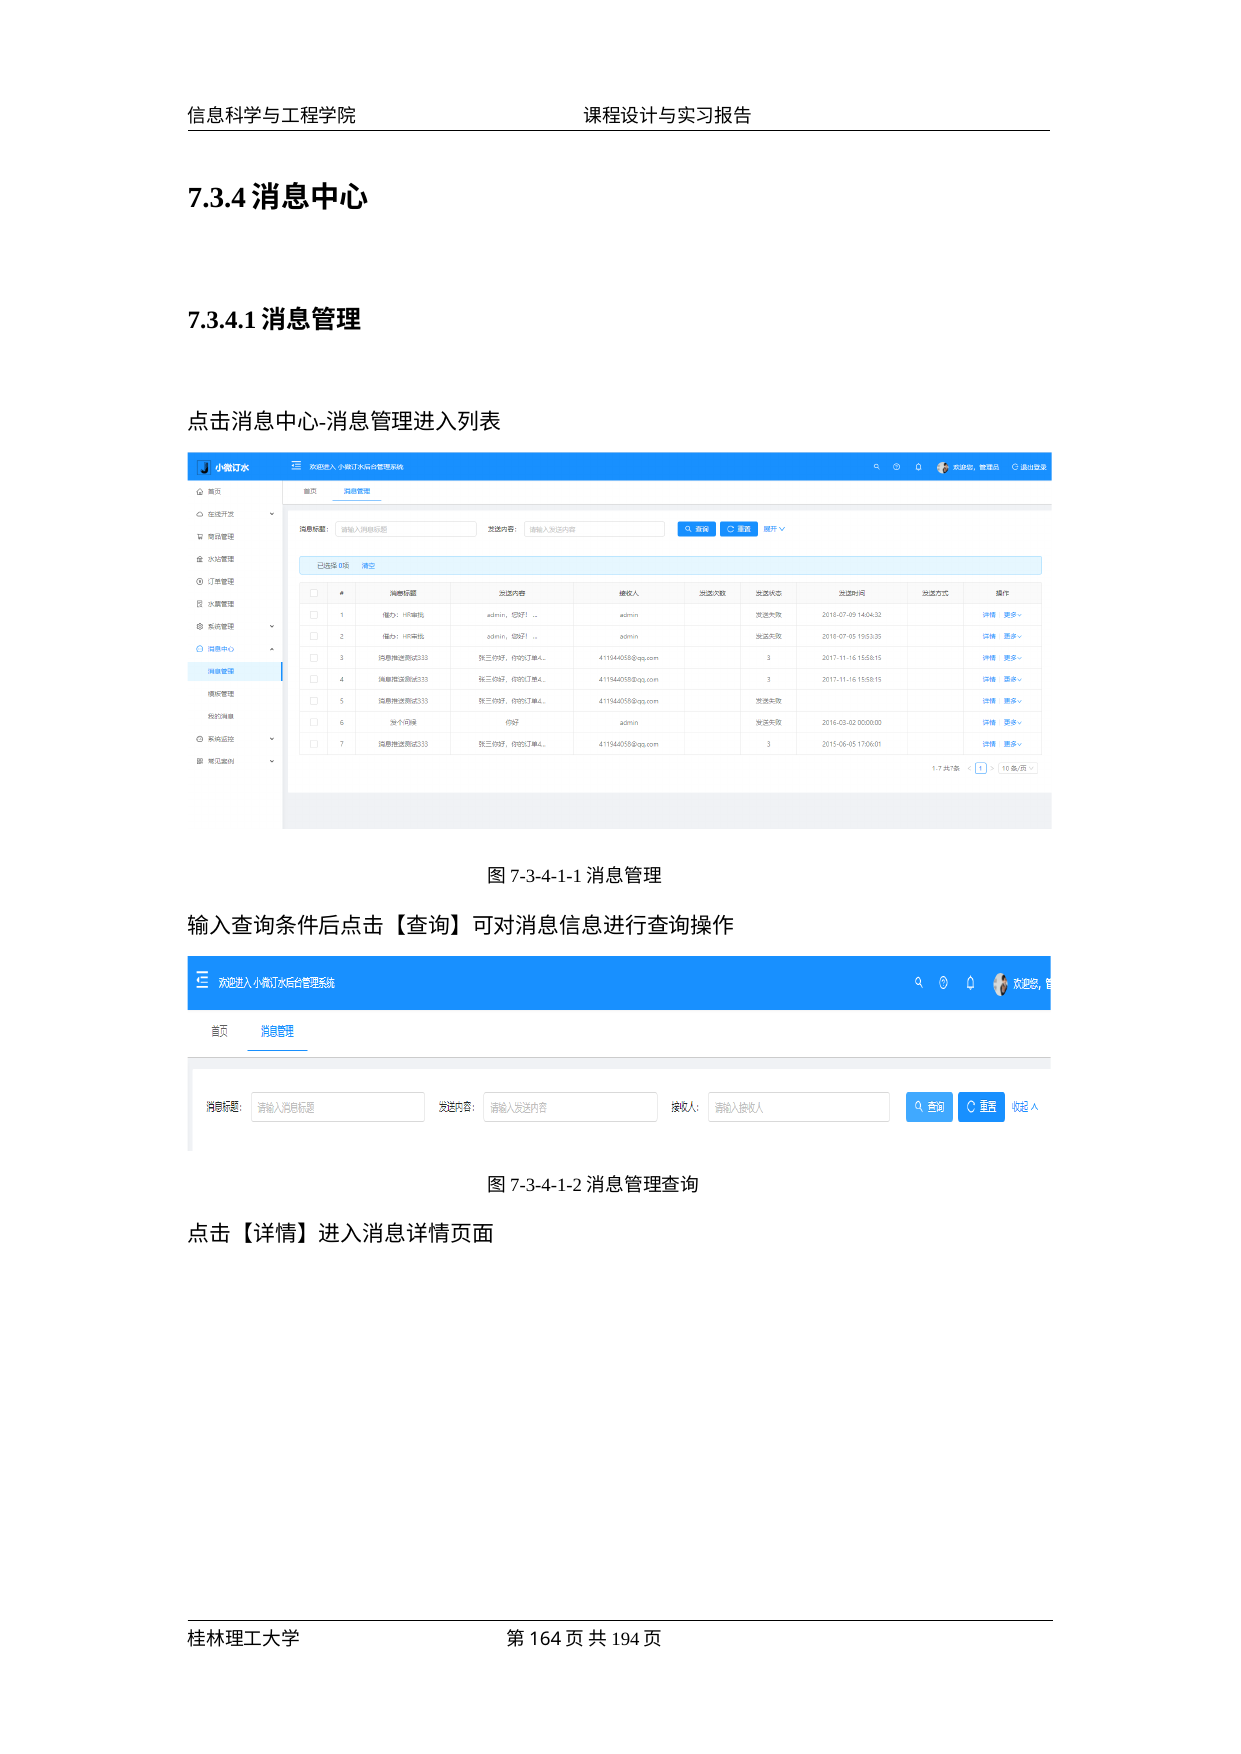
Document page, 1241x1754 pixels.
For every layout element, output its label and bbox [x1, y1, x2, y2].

picture [187, 452, 1052, 829]
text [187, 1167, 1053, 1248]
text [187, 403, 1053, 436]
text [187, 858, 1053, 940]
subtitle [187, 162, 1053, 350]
picture [187, 956, 1051, 1151]
